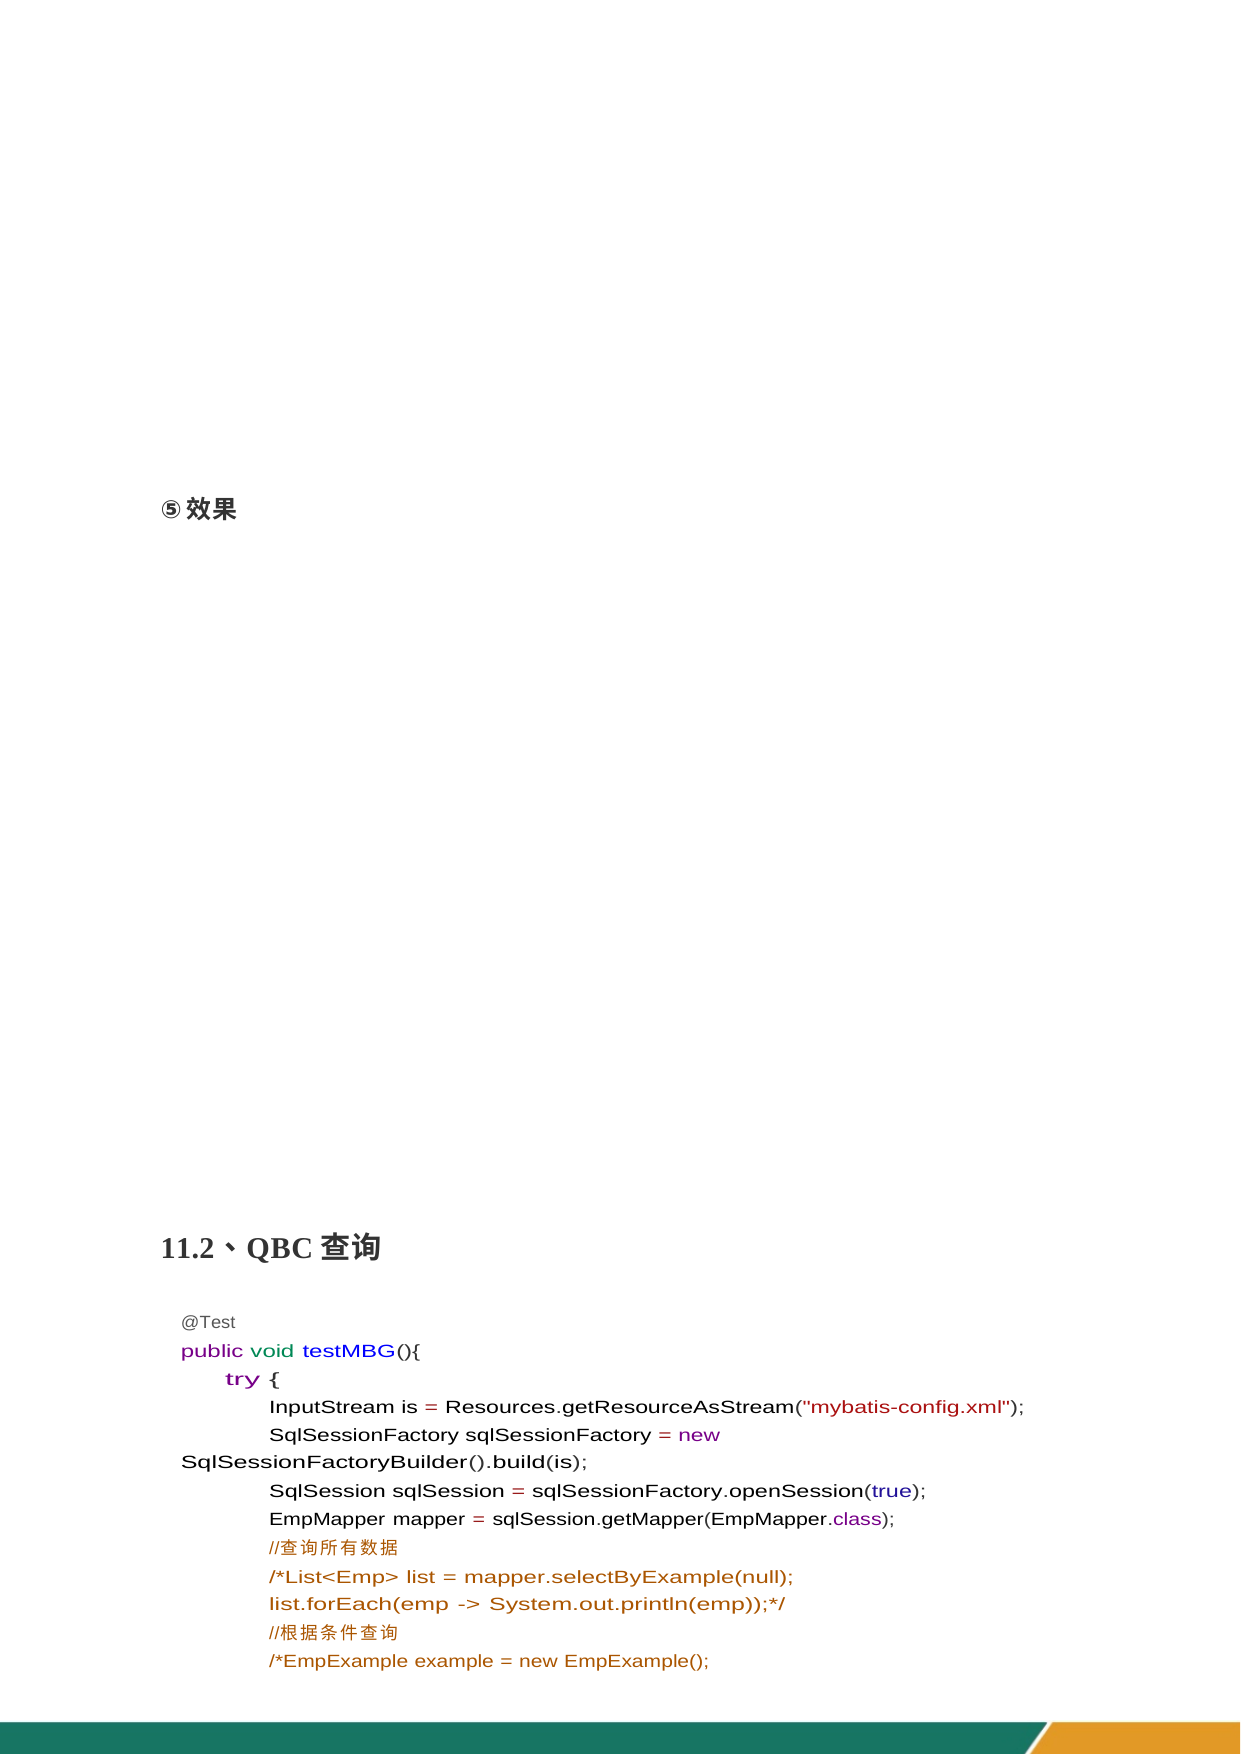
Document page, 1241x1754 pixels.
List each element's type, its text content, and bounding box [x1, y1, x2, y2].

text /*EmpExample example = new EmpExample(); [269, 1651, 1097, 1672]
text //查询所有数据 [269, 1536, 1097, 1559]
text public void testMBG(){ try { [181, 1340, 429, 1389]
text SqlSession sqlSession = sqlSessionFactory.openSession(true); EmpMapper mapper = sqlSession.getMapper(EmpMapper.class); [269, 1481, 936, 1529]
text @Test [181, 1312, 1097, 1332]
picture [0, 1720, 1241, 1754]
text /*List<Emp> list = mapper.selectByExample(null); list.forEach(emp -> System.out.println(emp));*/ [269, 1566, 804, 1614]
text InputStream is = Resources.getResourceAsStream("mybatis-config.xml"); SqlSessionFactory sqlSessionFactory = new [269, 1397, 1035, 1445]
text ⑤效果 [160, 491, 1097, 526]
text SqlSessionFactoryBuilder().build(is); [181, 1453, 1097, 1473]
text 11.2、QBC查询 [160, 1227, 1097, 1268]
text //根据条件查询 [269, 1621, 1097, 1644]
